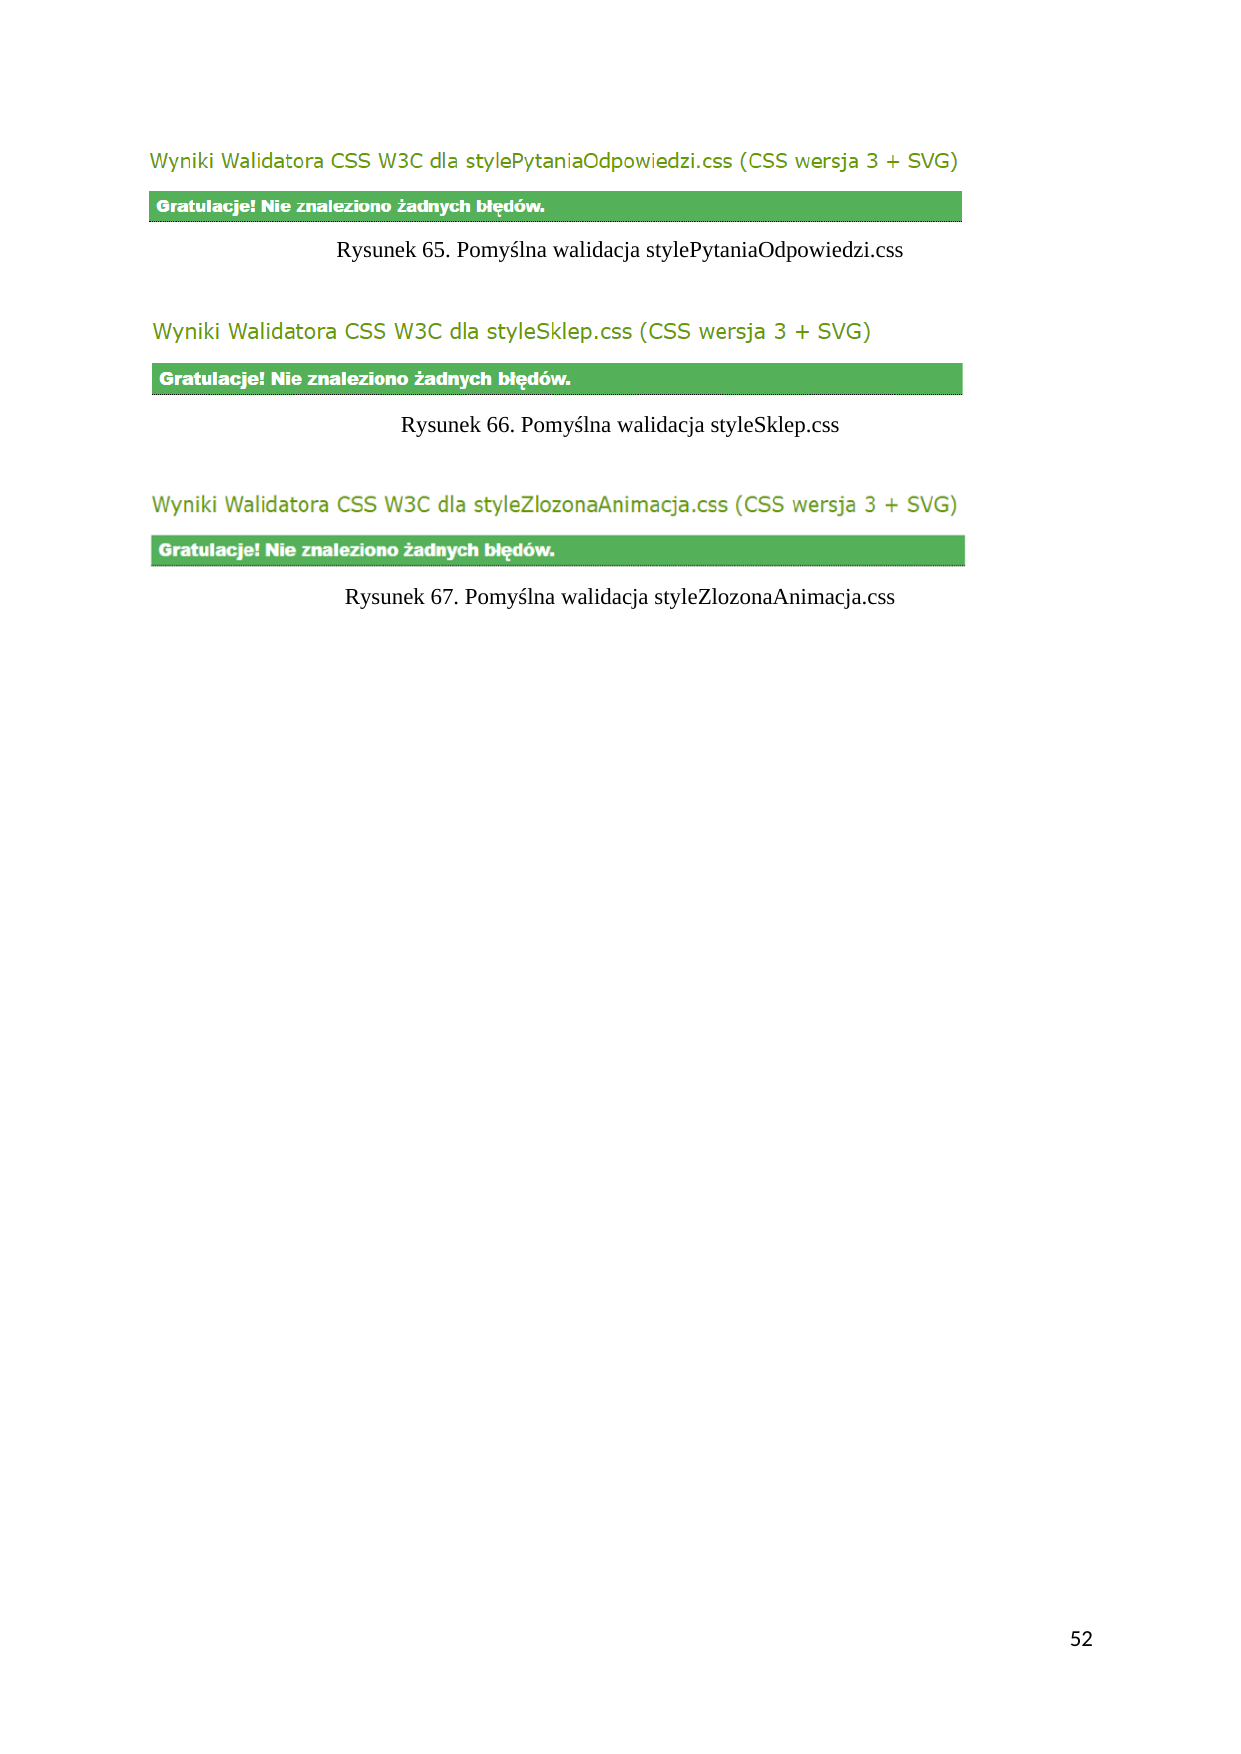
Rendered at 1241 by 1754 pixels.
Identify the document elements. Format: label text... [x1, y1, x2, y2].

text Rysunek 65. Pomyślna walidacja stylePytaniaOdpowiedzi.css [148, 236, 1093, 262]
picture [147, 492, 971, 569]
picture [147, 147, 963, 223]
picture [147, 317, 963, 397]
text Rysunek 67. Pomyślna walidacja styleZlozonaAnimacja.css [148, 583, 1093, 609]
text Rysunek 66. Pomyślna walidacja styleSklep.css [148, 411, 1093, 437]
